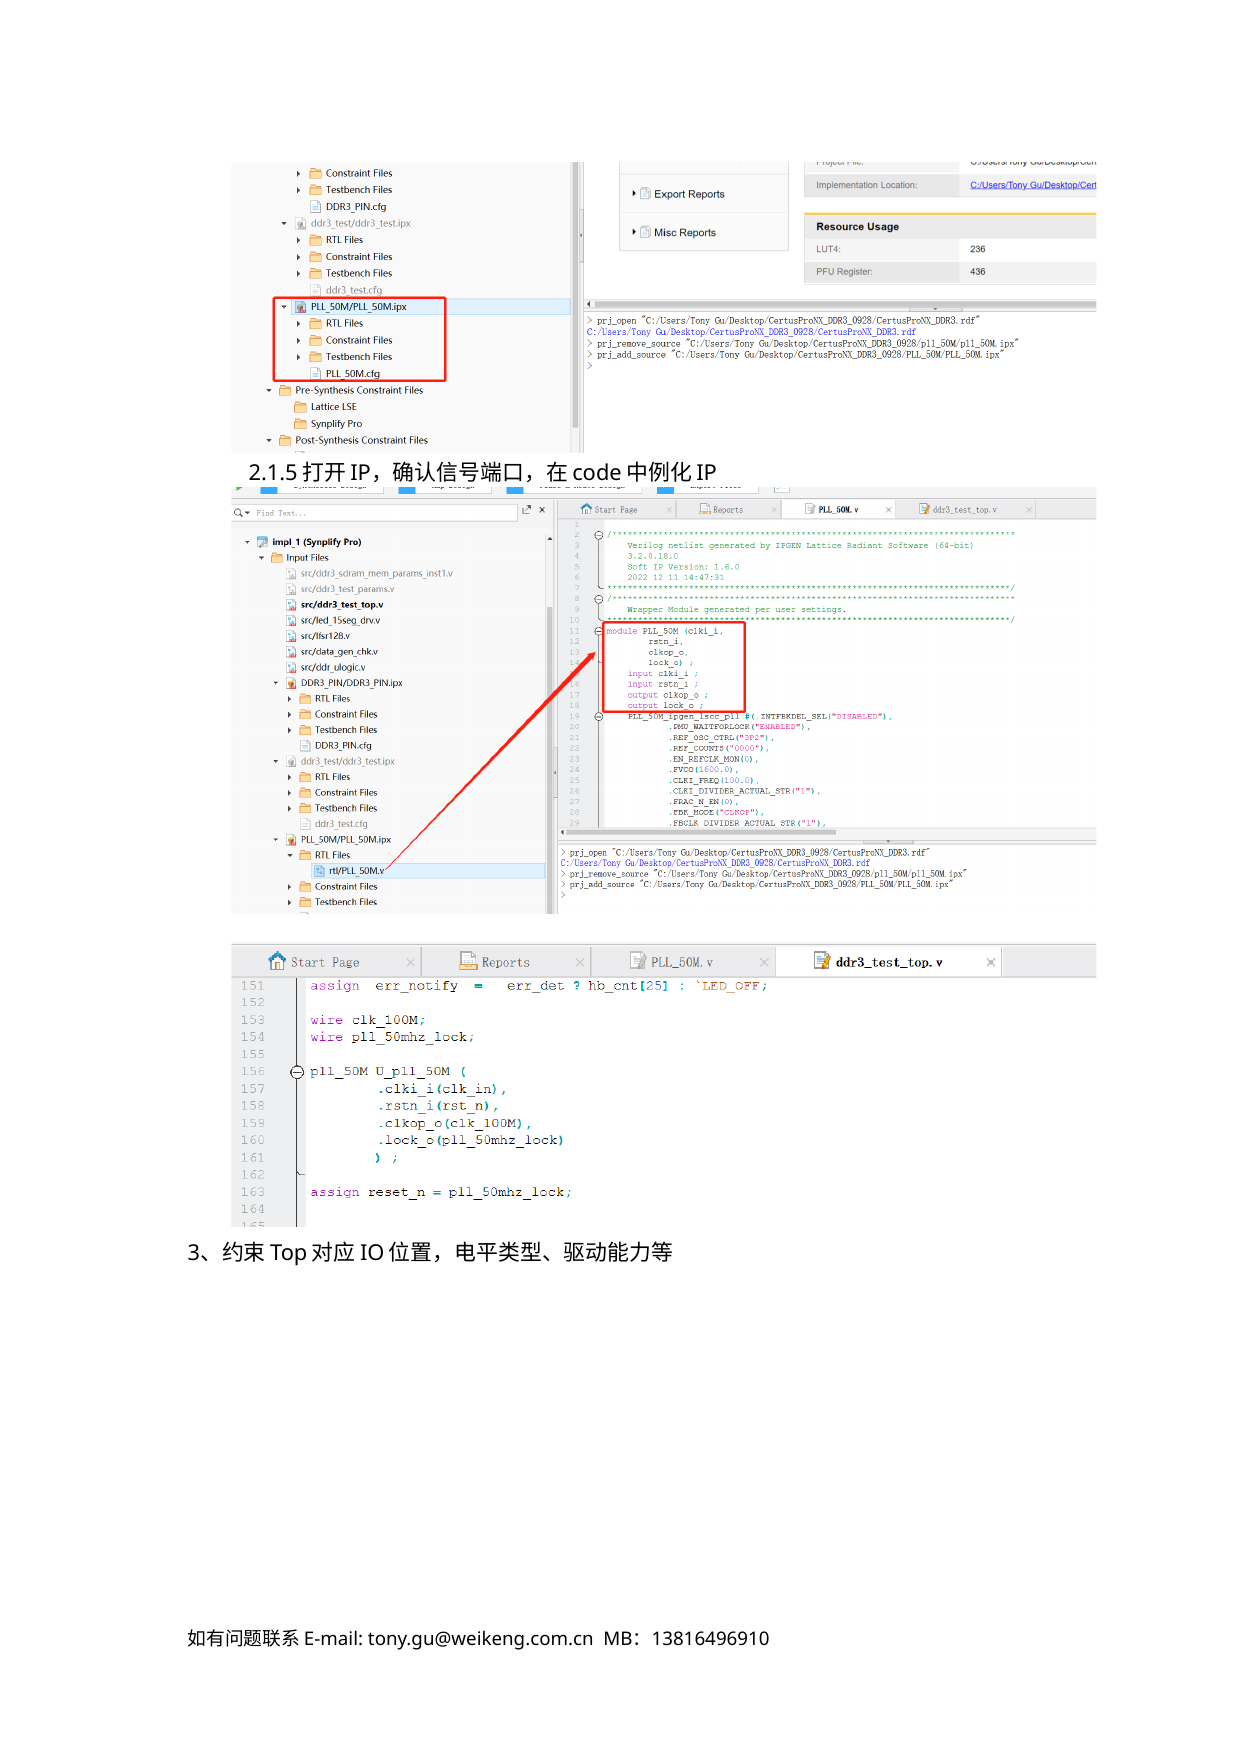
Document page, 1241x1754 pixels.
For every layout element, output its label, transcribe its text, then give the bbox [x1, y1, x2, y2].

text 2.1.5打开IP，确认信号端口，在code中例化IP [187, 454, 1053, 487]
text 3、约束Top对应IO位置，电平类型、驱动能力等 [187, 1234, 1053, 1267]
picture [231, 487, 1097, 914]
picture [231, 942, 1097, 1227]
picture [231, 162, 1097, 453]
